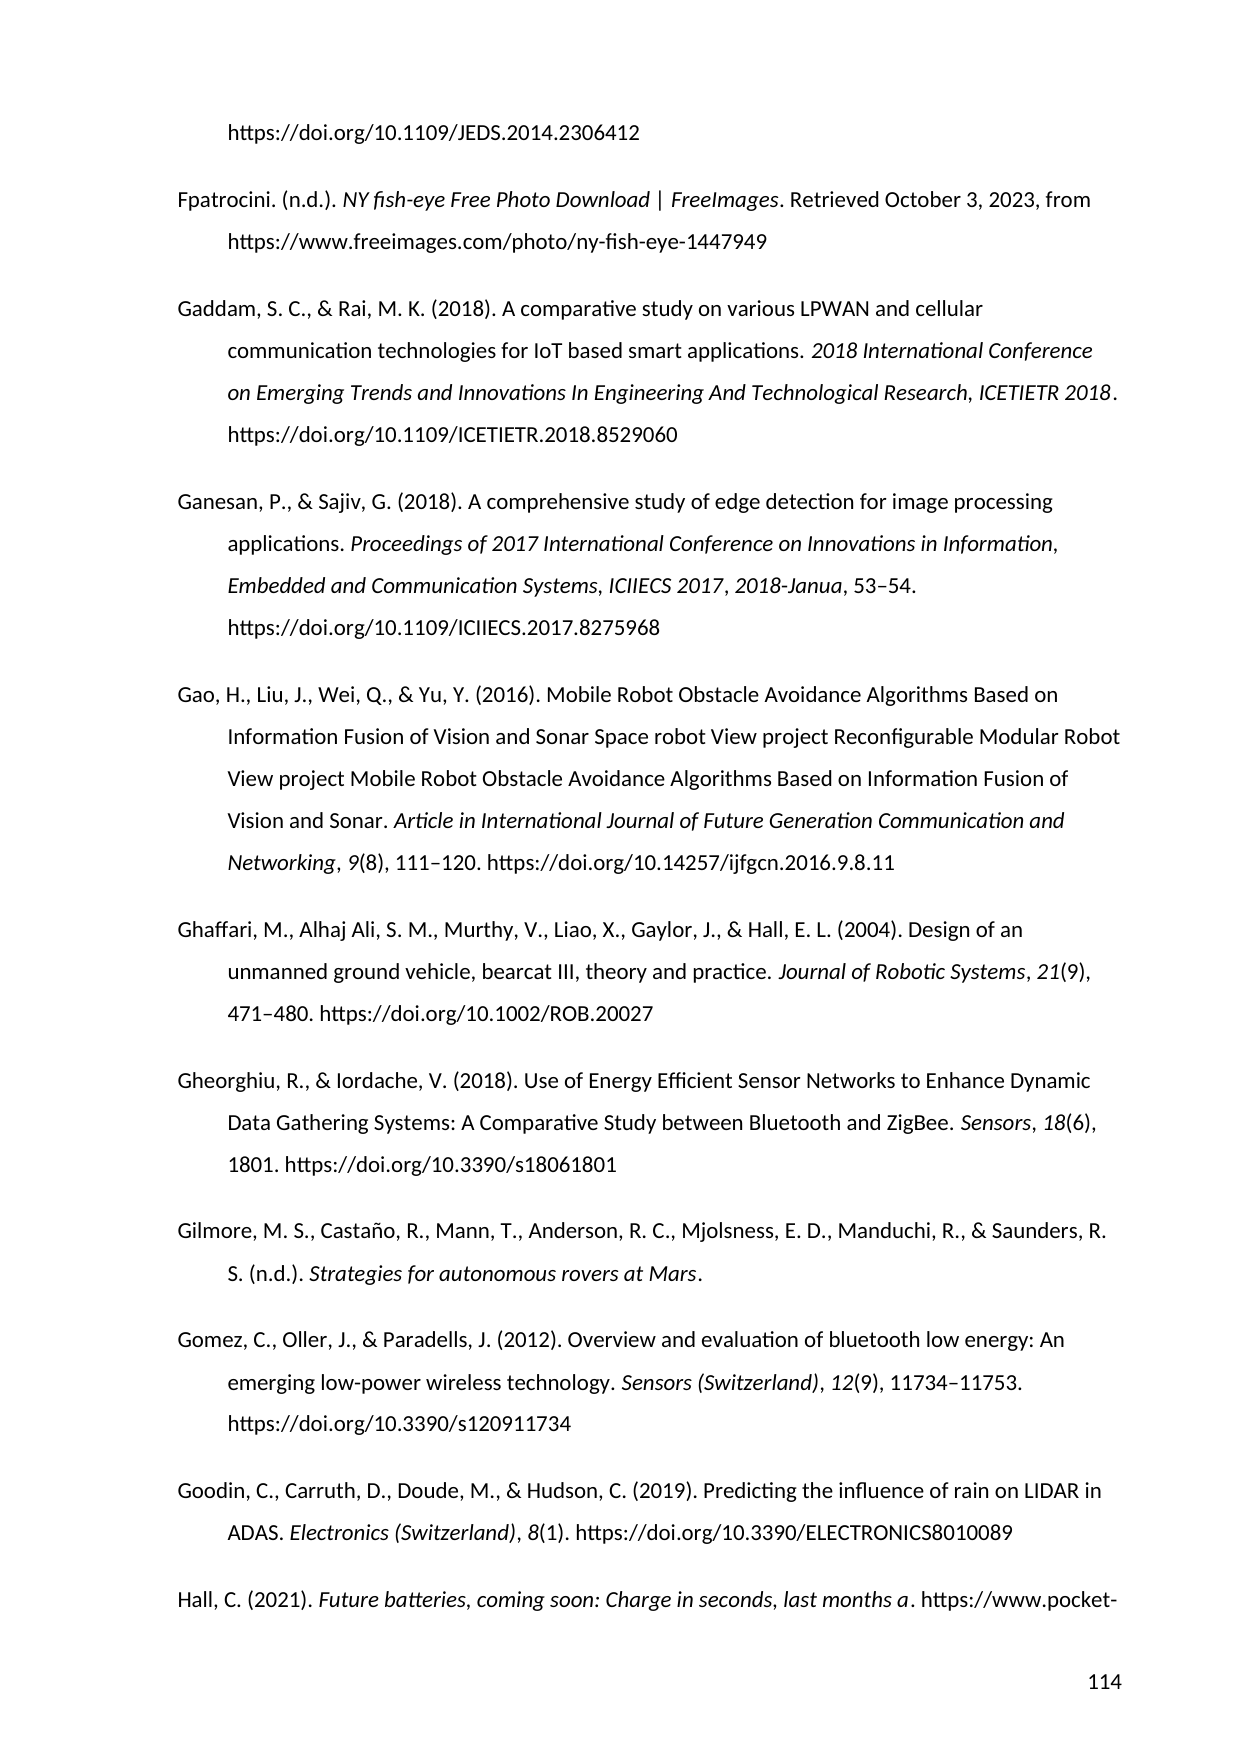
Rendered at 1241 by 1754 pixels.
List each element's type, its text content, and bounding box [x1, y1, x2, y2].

text Fpatrocini. (n.d.). NY fish-eye Free Photo Download | FreeImages. Retrieved October 3, 2023, from https://www.freeimages.com/photo/ny-fish-eye-1447949 [177, 185, 1122, 255]
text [177, 1586, 1122, 1613]
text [177, 118, 1122, 146]
text Ghaffari, M., Alhaj Ali, S. M., Murthy, V., Liao, X., Gaylor, J., & Hall, E. L. (2004). Design of an unmanned ground vehicle, bearcat III, theory and practice. Journal of Robotic Systems, 21(9), 471–480. https://doi.org/10.1002/ROB.20027 [177, 915, 1122, 1027]
text Goodin, C., Carruth, D., Doude, M., & Hudson, C. (2019). Predicting the influence of rain on LIDAR in ADAS. Electronics (Switzerland), 8(1). https://doi.org/10.3390/ELECTRONICS8010089 [177, 1477, 1122, 1547]
text Gomez, C., Oller, J., & Paradells, J. (2012). Overview and evaluation of bluetooth low energy: An emerging low-power wireless technology. Sensors (Switzerland), 12(9), 11734–11753. https://doi.org/10.3390/s120911734 [177, 1326, 1122, 1438]
text Ganesan, P., & Sajiv, G. (2018). A comprehensive study of edge detection for image processing applications. Proceedings of 2017 International Conference on Innovations in Information, Embedded and Communication Systems, ICIIECS 2017, 2018-Janua, 53–54. https://doi.org/10.1109/ICIIECS.2017.8275968 [177, 487, 1122, 641]
text Gaddam, S. C., & Rai, M. K. (2018). A comparative study on various LPWAN and cellular communication technologies for IoT based smart applications. 2018 International Conference on Emerging Trends and Innovations In Engineering And Technological Research, ICETIETR 2018. https://doi.org/10.1109/ICETIETR.2018.8529060 [177, 294, 1122, 448]
text Gao, H., Liu, J., Wei, Q., & Yu, Y. (2016). Mobile Robot Obstacle Avoidance Algorithms Based on Information Fusion of Vision and Sonar Space robot View project Reconfigurable Modular Robot View project Mobile Robot Obstacle Avoidance Algorithms Based on Information Fusion of Vision and Sonar. Article in International Journal of Future Generation Communication and Networking, 9(8), 111–120. https://doi.org/10.14257/ijfgcn.2016.9.8.11 [177, 680, 1122, 876]
text Gilmore, M. S., Castaño, R., Mann, T., Anderson, R. C., Mjolsness, E. D., Manduchi, R., & Saunders, R. S. (n.d.). Strategies for autonomous rovers at Mars. [177, 1217, 1122, 1287]
text Gheorghiu, R., & Iordache, V. (2018). Use of Energy Efficient Sensor Networks to Enhance Dynamic Data Gathering Systems: A Comparative Study between Bluetooth and ZigBee. Sensors, 18(6), 1801. https://doi.org/10.3390/s18061801 [177, 1066, 1122, 1178]
